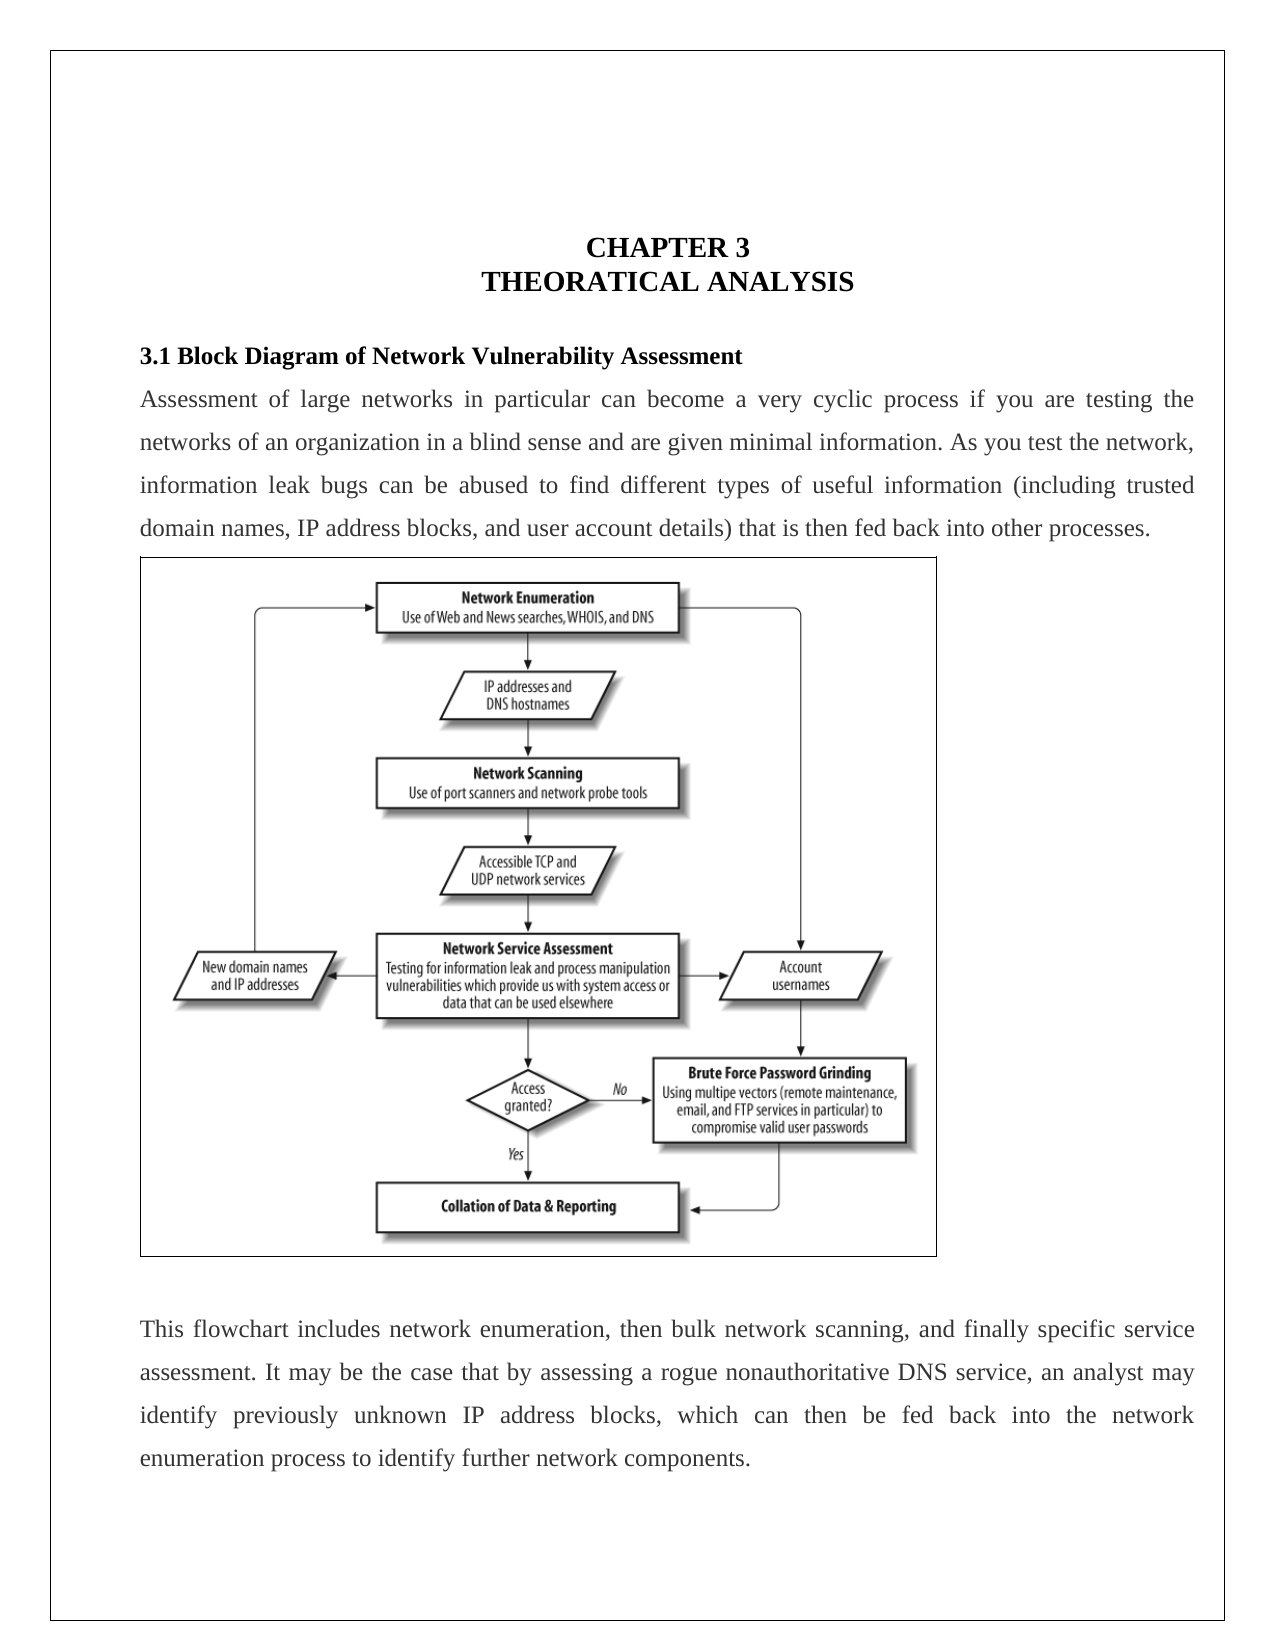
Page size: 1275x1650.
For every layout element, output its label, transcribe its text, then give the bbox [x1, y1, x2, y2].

text Assessment of large networks in particular can become a very cyclic process if you are testing the networks of an organization in a blind sense and are given minimal information. As you test the network, information leak bugs can be abused to find different types of useful information (including trusted domain names, IP address blocks, and user account details) that is then fed back into other processes. [139, 407, 1196, 542]
text CHAPTER 3 [139, 231, 1196, 264]
text This flowchart includes network enumeration, then bulk network scanning, and finally specific service assessment. It may be the case that by assessing a rogue nonauthoritative DNS service, an analyst may identify previously unknown IP address blocks, which can then be fed back into the network enumeration process to identify further network components. [139, 1324, 1196, 1472]
text THEORATICAL ANALYSIS [139, 264, 1196, 298]
picture [141, 558, 936, 1256]
text 3.1 Block Diagram of Network Vulnerability Assessment [139, 341, 1196, 369]
